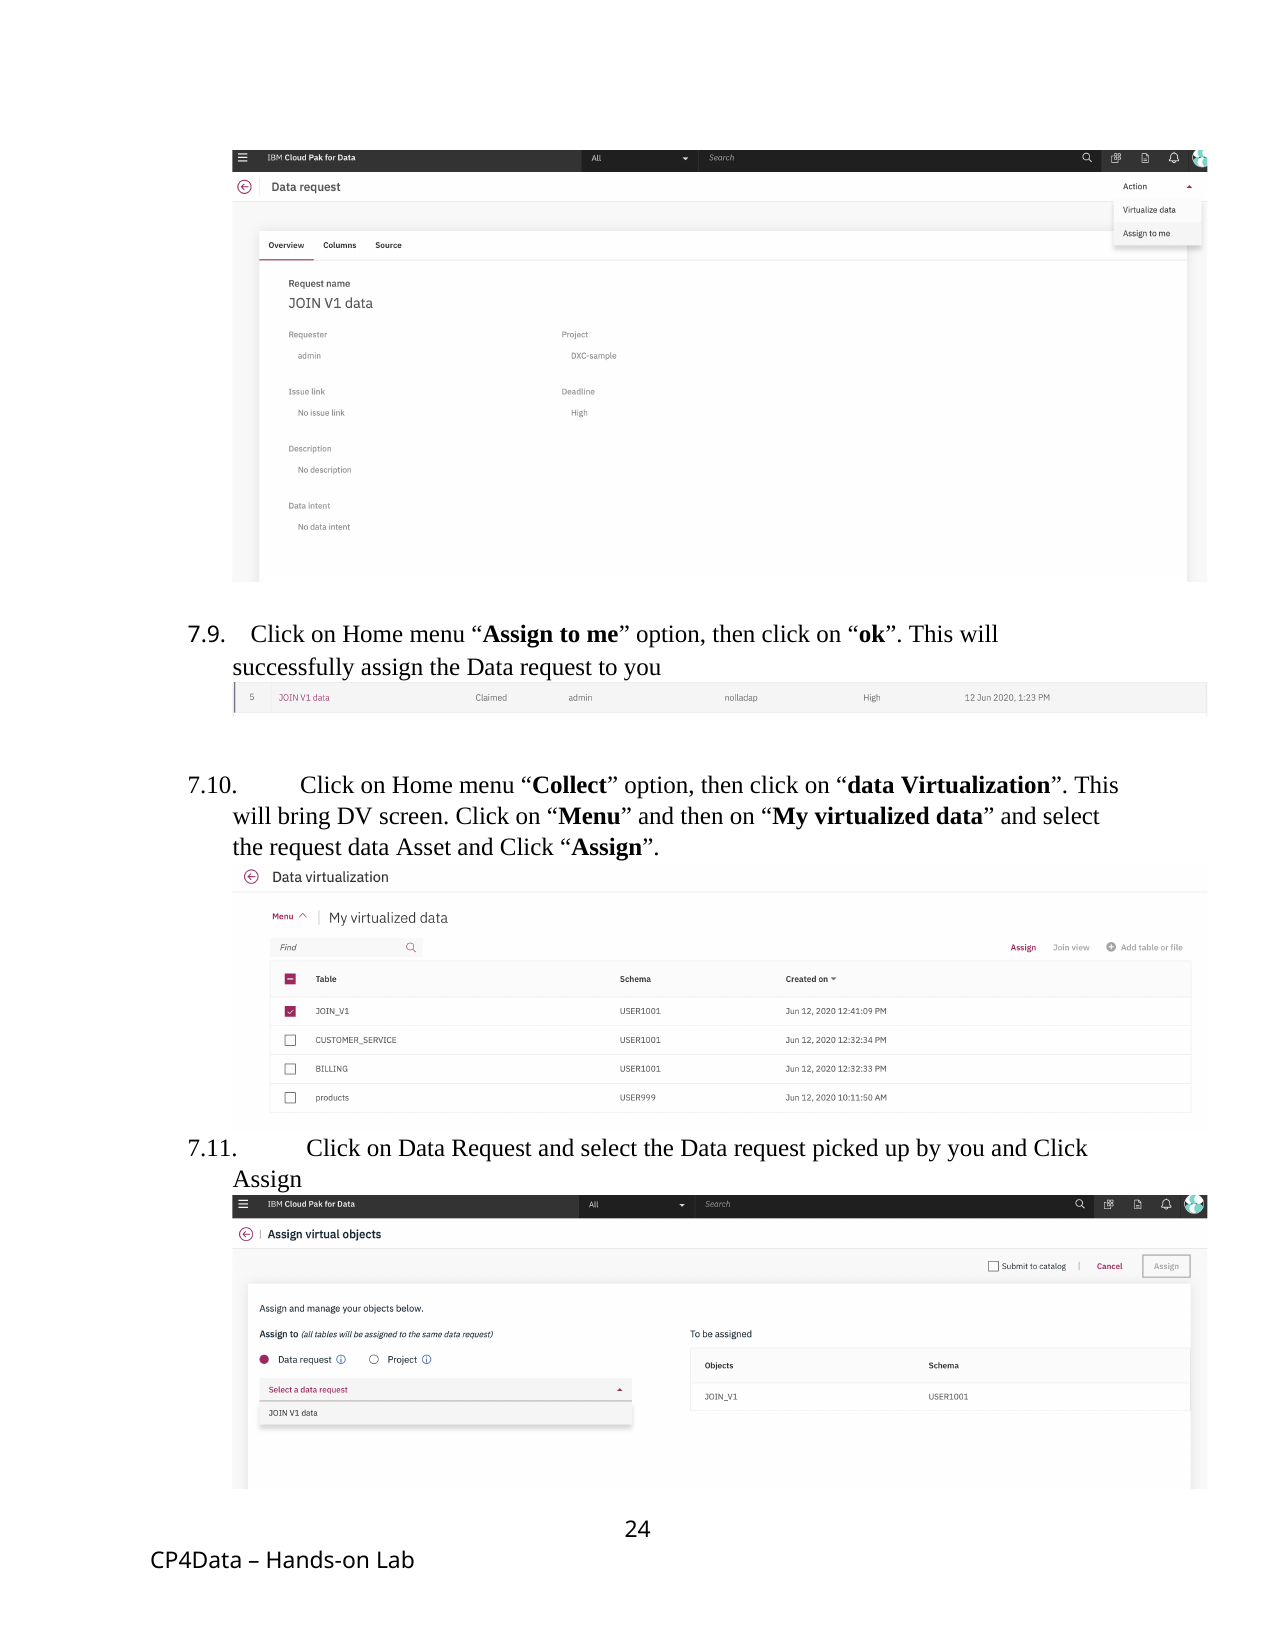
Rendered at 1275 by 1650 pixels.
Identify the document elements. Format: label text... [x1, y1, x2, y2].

picture [232, 682, 1208, 717]
list Click on Home menu “Assign to me” option, then click on “ok”. This will successfully assign the Data request to you [187, 618, 1125, 680]
picture [232, 150, 1208, 582]
list Click on Data Request and select the Data request picked up by you and Click Assign [187, 1133, 1125, 1193]
picture [232, 863, 1208, 1131]
picture [232, 1195, 1208, 1489]
list Click on Home menu “Collect” option, then click on “data Virtualization”. This will bring DV screen. Click on “Menu” and then on “My virtualized data” and select the request data Asset and Click “Assign”. [187, 770, 1125, 861]
